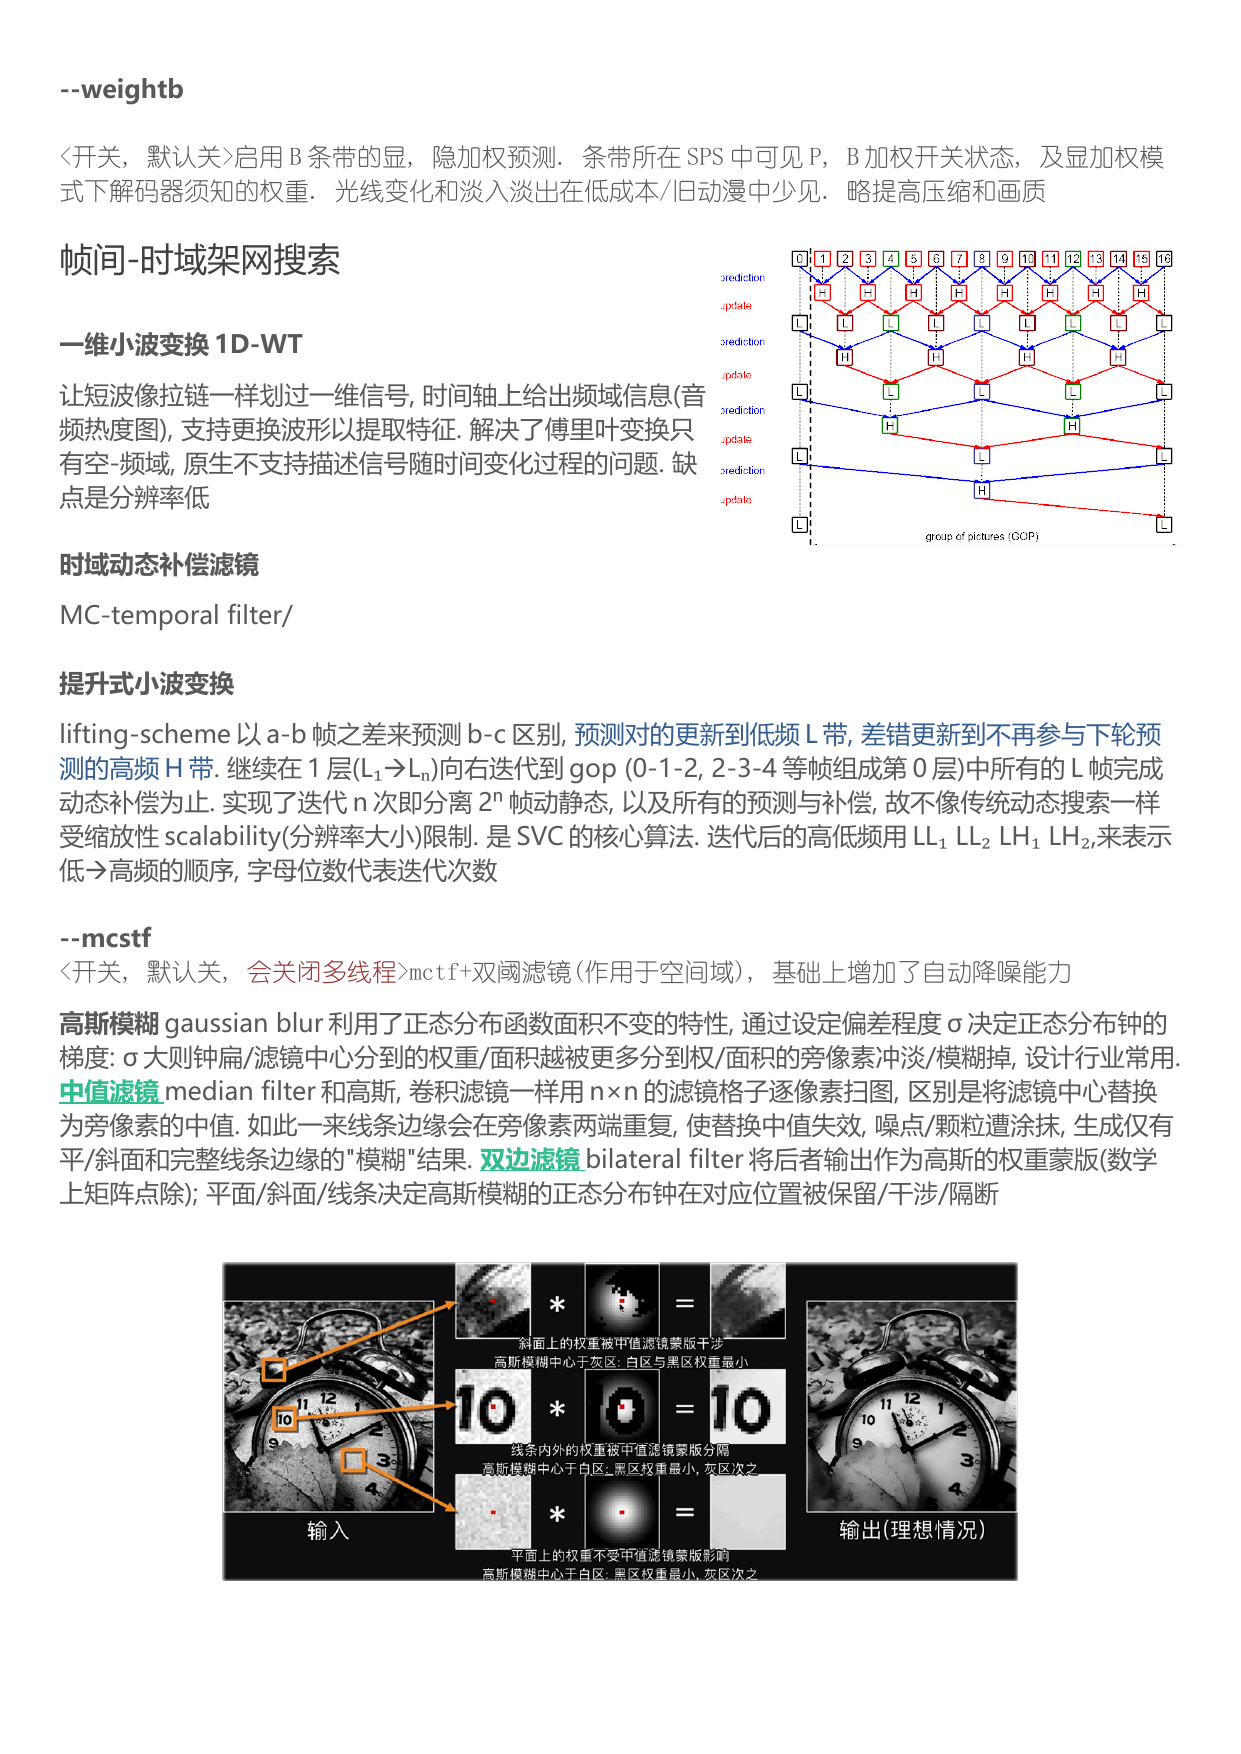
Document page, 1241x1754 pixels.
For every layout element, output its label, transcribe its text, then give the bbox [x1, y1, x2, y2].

subtitle 一维小波变换1D-WT [59, 326, 1181, 360]
text 高斯模糊gaussian blur利用了正态分布函数面积不变的特性, 通过设定偏差程度σ决定正态分布钟的梯度: σ大则钟扁/滤镜中心分到的权重/面积越被更多分到权/面积的旁像素冲淡/模糊掉, 设计行业常用. 中值滤镜median filter和高斯, 卷积滤镜一样用n×n的滤镜格子逐像素扫图, 区别是将滤镜中心替换为旁像素的中值. 如此一来线条边缘会在旁像素两端重复, 使替换中值失效, 噪点/颗粒遭涂抹, 生成仅有平/斜面和完整线条边缘的"模糊"结果. 双边滤镜bilateral filter将后者输出作为高斯的权重蒙版(数学上矩阵点除); 平面/斜面/线条决定高斯模糊的正态分布钟在对应位置被保留/干涉/隔断 [59, 1005, 1181, 1209]
subtitle 帧间-时域架网搜索 [59, 224, 1181, 292]
picture [720, 247, 1182, 342]
text lifting-scheme以a-b帧之差来预测b-c区别, 预测对的更新到低频L带, 差错更新到不再参与下轮预测的高频H带. 继续在1层(L₁Lₙ)向右迭代到gop (0-1-2, 2-3-4等帧组成第0层)中所有的L帧完成动态补偿为止. 实现了迭代n次即分离2ⁿ帧动静态, 以及所有的预测与补偿, 故不像传统动态搜索一样受缩放性scalability(分辨率大小)限制. 是SVC的核心算法. 迭代后的高低频用LL₁ LL₂ LH₁ LH₂,来表示低高频的顺序, 字母位数代表迭代次数 [59, 717, 1181, 887]
text 让短波像拉链一样划过一维信号, 时间轴上给出频域信息(音频热度图), 支持更换波形以提取特征. 解决了傅里叶变换只有空-频域, 原生不支持描述信号随时间变化过程的问题. 缺点是分辨率低 [59, 377, 1181, 513]
subtitle 时域动态补偿滤镜 [59, 547, 1181, 581]
picture [720, 359, 1182, 434]
subtitle 提升式小波变换 [59, 666, 1181, 700]
picture [226, 1266, 1015, 1578]
text MC-temporal filter/ [59, 598, 1181, 632]
text <开关, 默认关, 会关闭多线程>mctf+双阈滤镜(作用于空间域), 基础上增加了自动降噪能力 [59, 954, 1181, 988]
text <开关, 默认关>启用B条带的显, 隐加权预测. 条带所在SPS中可见P, B加权开关状态, 及显加权模式下解码器须知的权重. 光线变化和淡入淡出在低成本/旧动漫中少见. 略提高压缩和画质 [59, 139, 1181, 207]
text --mcstf [59, 921, 1181, 954]
text --weightb [59, 72, 1181, 106]
picture [720, 515, 1182, 549]
picture [720, 451, 1182, 497]
